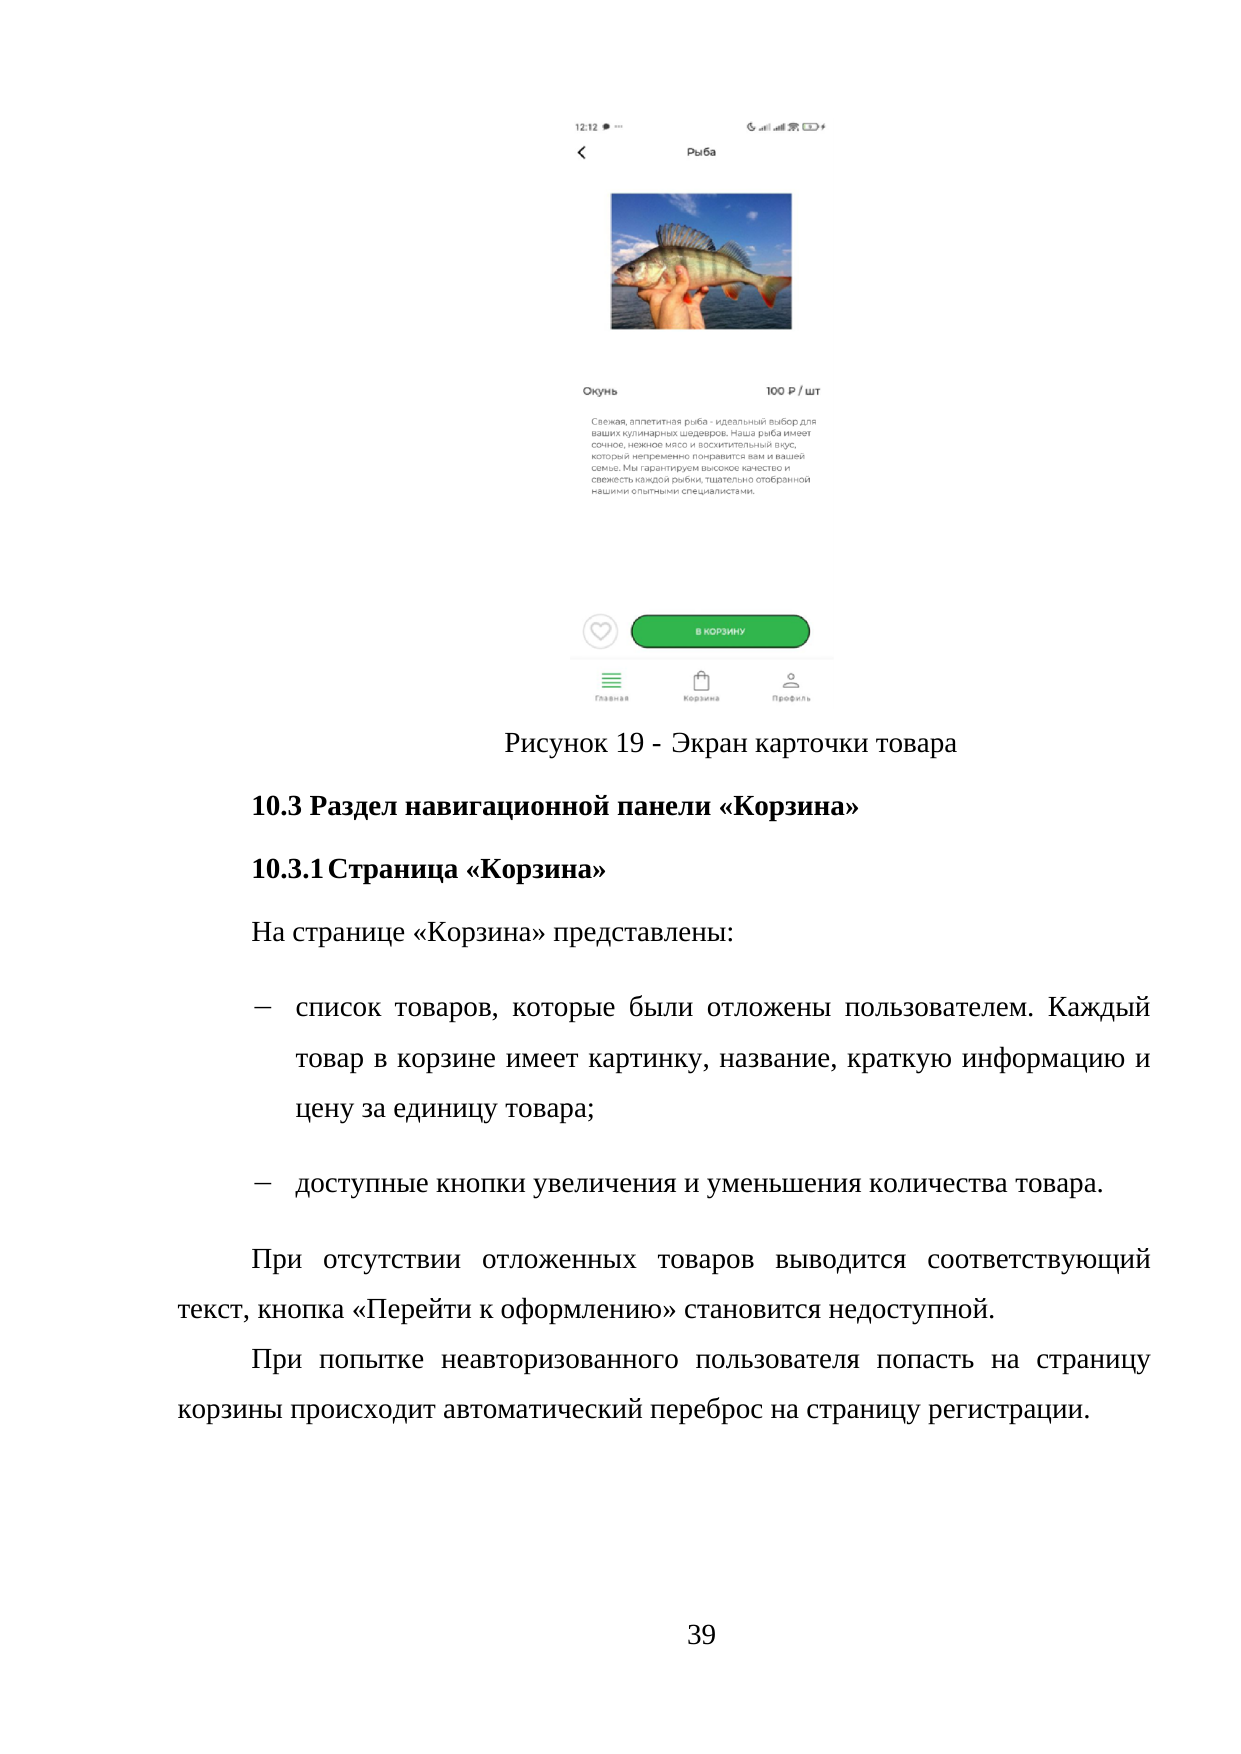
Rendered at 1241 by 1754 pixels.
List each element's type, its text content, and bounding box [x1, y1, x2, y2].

text Страница «Корзина» [251, 851, 1152, 885]
text На странице «Корзина» представлены: [177, 914, 1152, 947]
picture [570, 118, 834, 709]
text список товаров, которые были отложены пользователем. Каждый товар в корзине имеет картинку, название, краткую информацию и цену за единицу товара; [251, 989, 1152, 1123]
text доступные кнопки увеличения и уменьшения количества товара. [251, 1165, 1152, 1199]
text Экран карточки товара [310, 726, 1152, 759]
text Раздел навигационной панели «Корзина» [251, 788, 1152, 822]
text При отсутствии отложенных товаров выводится соответствующий текст, кнопка «Перейти к оформлению» становится недоступной. [177, 1241, 1152, 1324]
text При попытке неавторизованного пользователя попасть на страницу корзины происходит автоматический переброс на страницу регистрации. [177, 1341, 1152, 1425]
